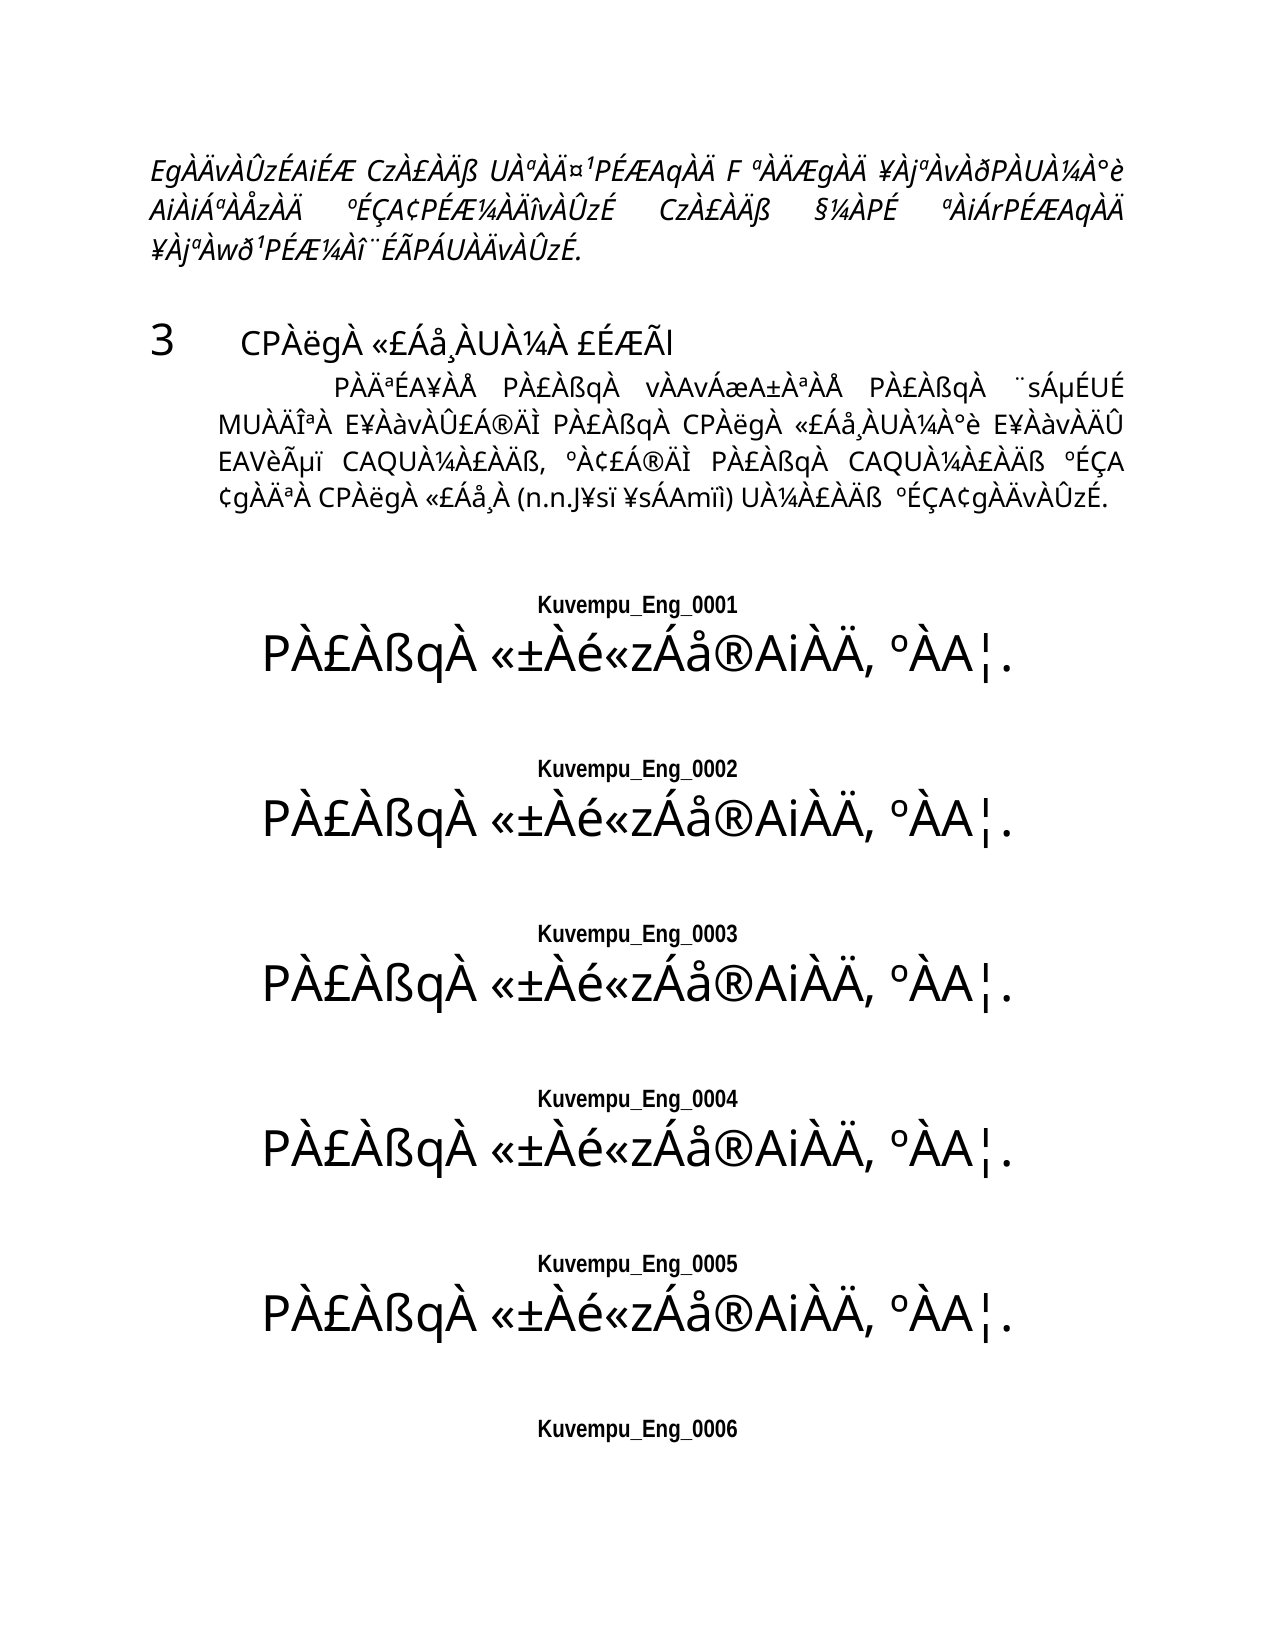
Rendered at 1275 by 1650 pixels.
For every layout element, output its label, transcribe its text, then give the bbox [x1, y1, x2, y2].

text PÀ£ÀßqÀ «±Àé«zÁå®AiÀÄ, ºÀA¦. [150, 618, 1125, 686]
text Kuvempu_Eng_0004 [150, 1084, 1125, 1113]
text PÀ£ÀßqÀ «±Àé«zÁå®AiÀÄ, ºÀA¦. [150, 783, 1125, 851]
text PÀÄªÉA¥ÀÅ PÀ£ÀßqÀ vÀAvÁæA±ÀªÀÅ PÀ£ÀßqÀ ¨sÁµÉUÉ MUÀÄÎªÀ E¥ÀàvÀÛ£Á®ÄÌ PÀ£ÀßqÀ CPÀëgÀ «£Áå¸ÀUÀ¼À°è E¥ÀàvÀÄÛ EAVèÃµï CAQUÀ¼À£ÀÄß, ºÀ¢£Á®ÄÌ PÀ£ÀßqÀ CAQUÀ¼À£ÀÄß ºÉÇA¢gÀÄªÀ CPÀëgÀ «£Áå¸À (n.n.J¥sï ¥sÁAmïì) UÀ¼À£ÀÄß ºÉÇA¢gÀÄvÀÛzÉ. [217, 368, 1125, 516]
text PÀ£ÀßqÀ «±Àé«zÁå®AiÀÄ, ºÀA¦. [150, 1278, 1125, 1346]
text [150, 150, 1125, 269]
text Kuvempu_Eng_0006 [150, 1414, 1125, 1443]
text Kuvempu_Eng_0001 [150, 589, 1125, 618]
text Kuvempu_Eng_0002 [150, 754, 1125, 783]
text PÀ£ÀßqÀ «±Àé«zÁå®AiÀÄ, ºÀA¦. [150, 948, 1125, 1016]
list CPÀëgÀ «£Áå¸ÀUÀ¼À £ÉÆÃl [150, 309, 1125, 368]
text PÀ£ÀßqÀ «±Àé«zÁå®AiÀÄ, ºÀA¦. [150, 1113, 1125, 1181]
text Kuvempu_Eng_0005 [150, 1249, 1125, 1278]
text Kuvempu_Eng_0003 [150, 919, 1125, 948]
